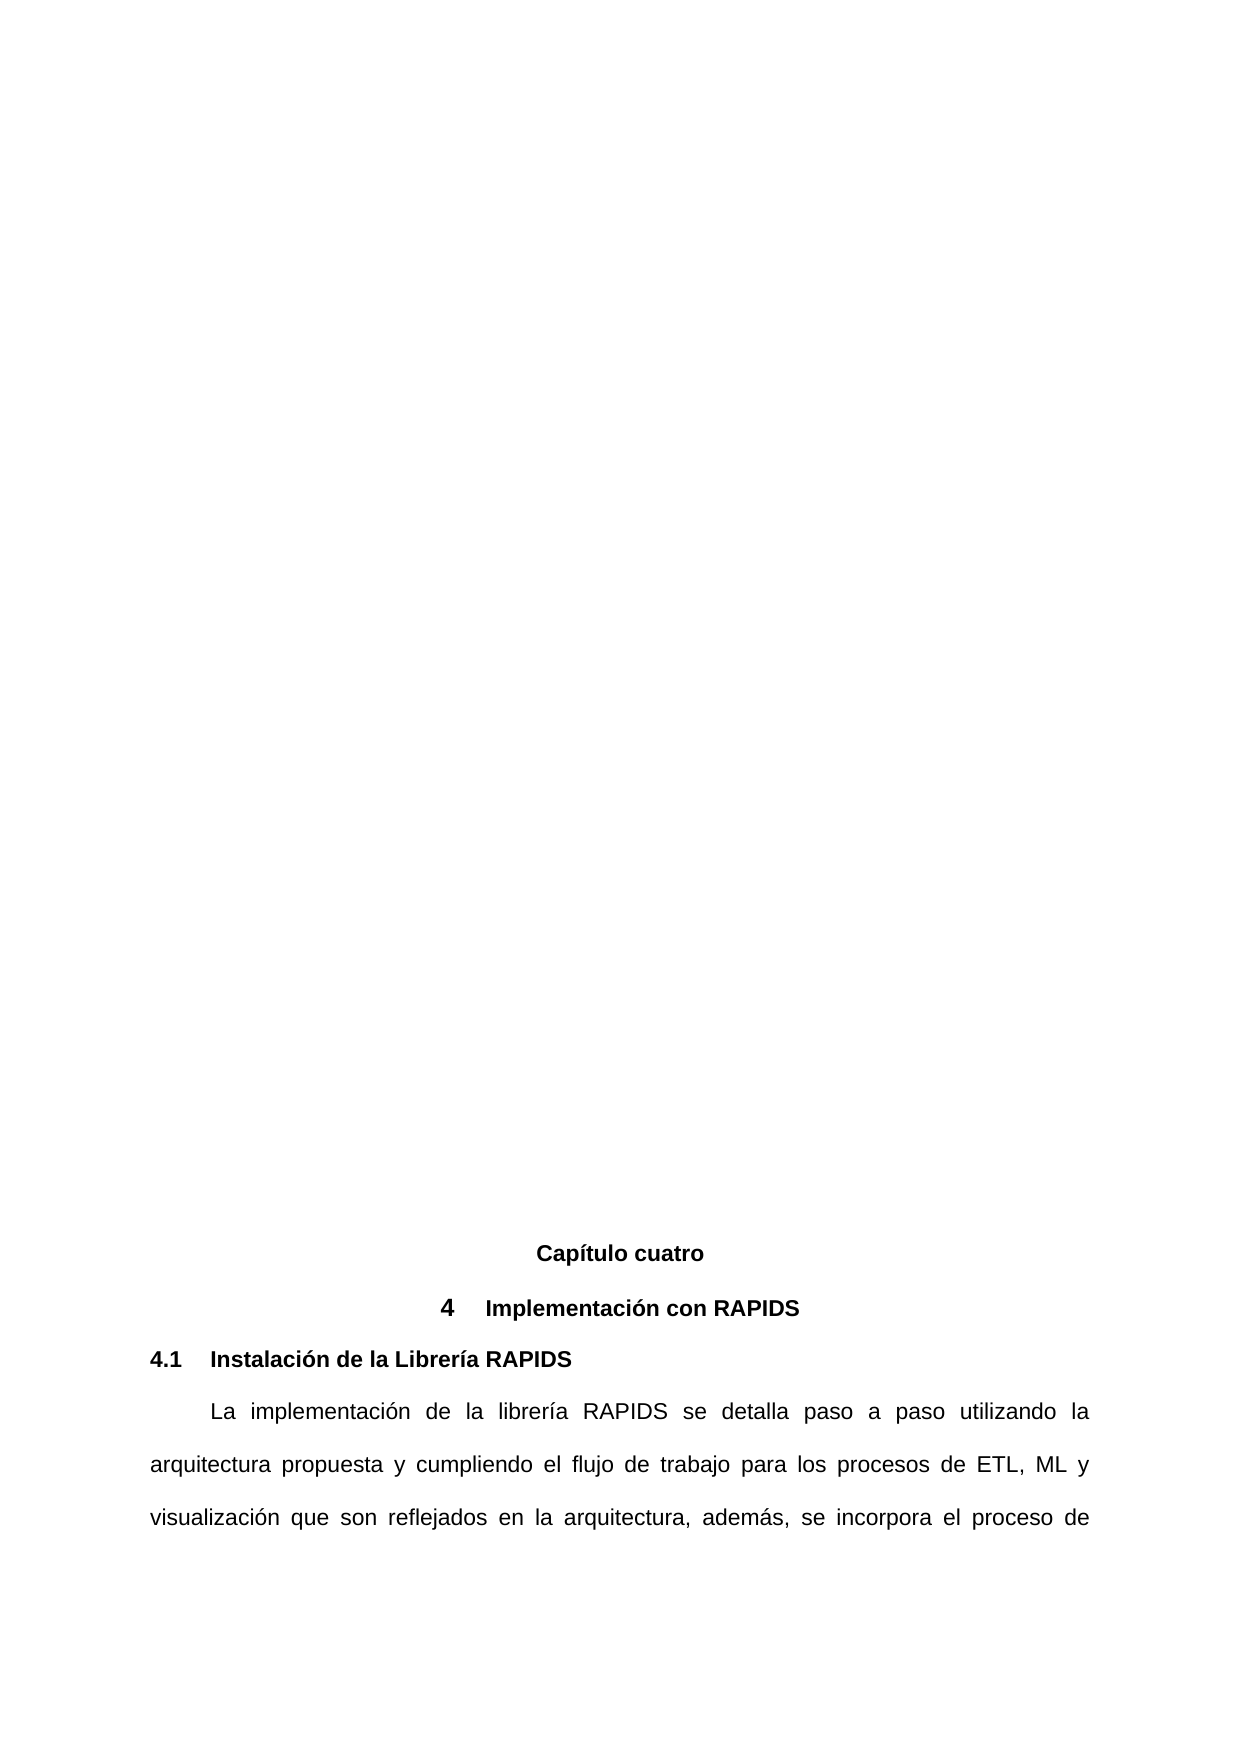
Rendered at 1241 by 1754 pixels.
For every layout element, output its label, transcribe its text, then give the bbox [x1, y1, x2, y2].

subtitle Instalación de la Librería RAPIDS [150, 1346, 1090, 1372]
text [150, 1398, 1090, 1530]
subtitle Capítulo cuatro [150, 1240, 1090, 1266]
subtitle Implementación con RAPIDS [150, 1293, 1090, 1322]
